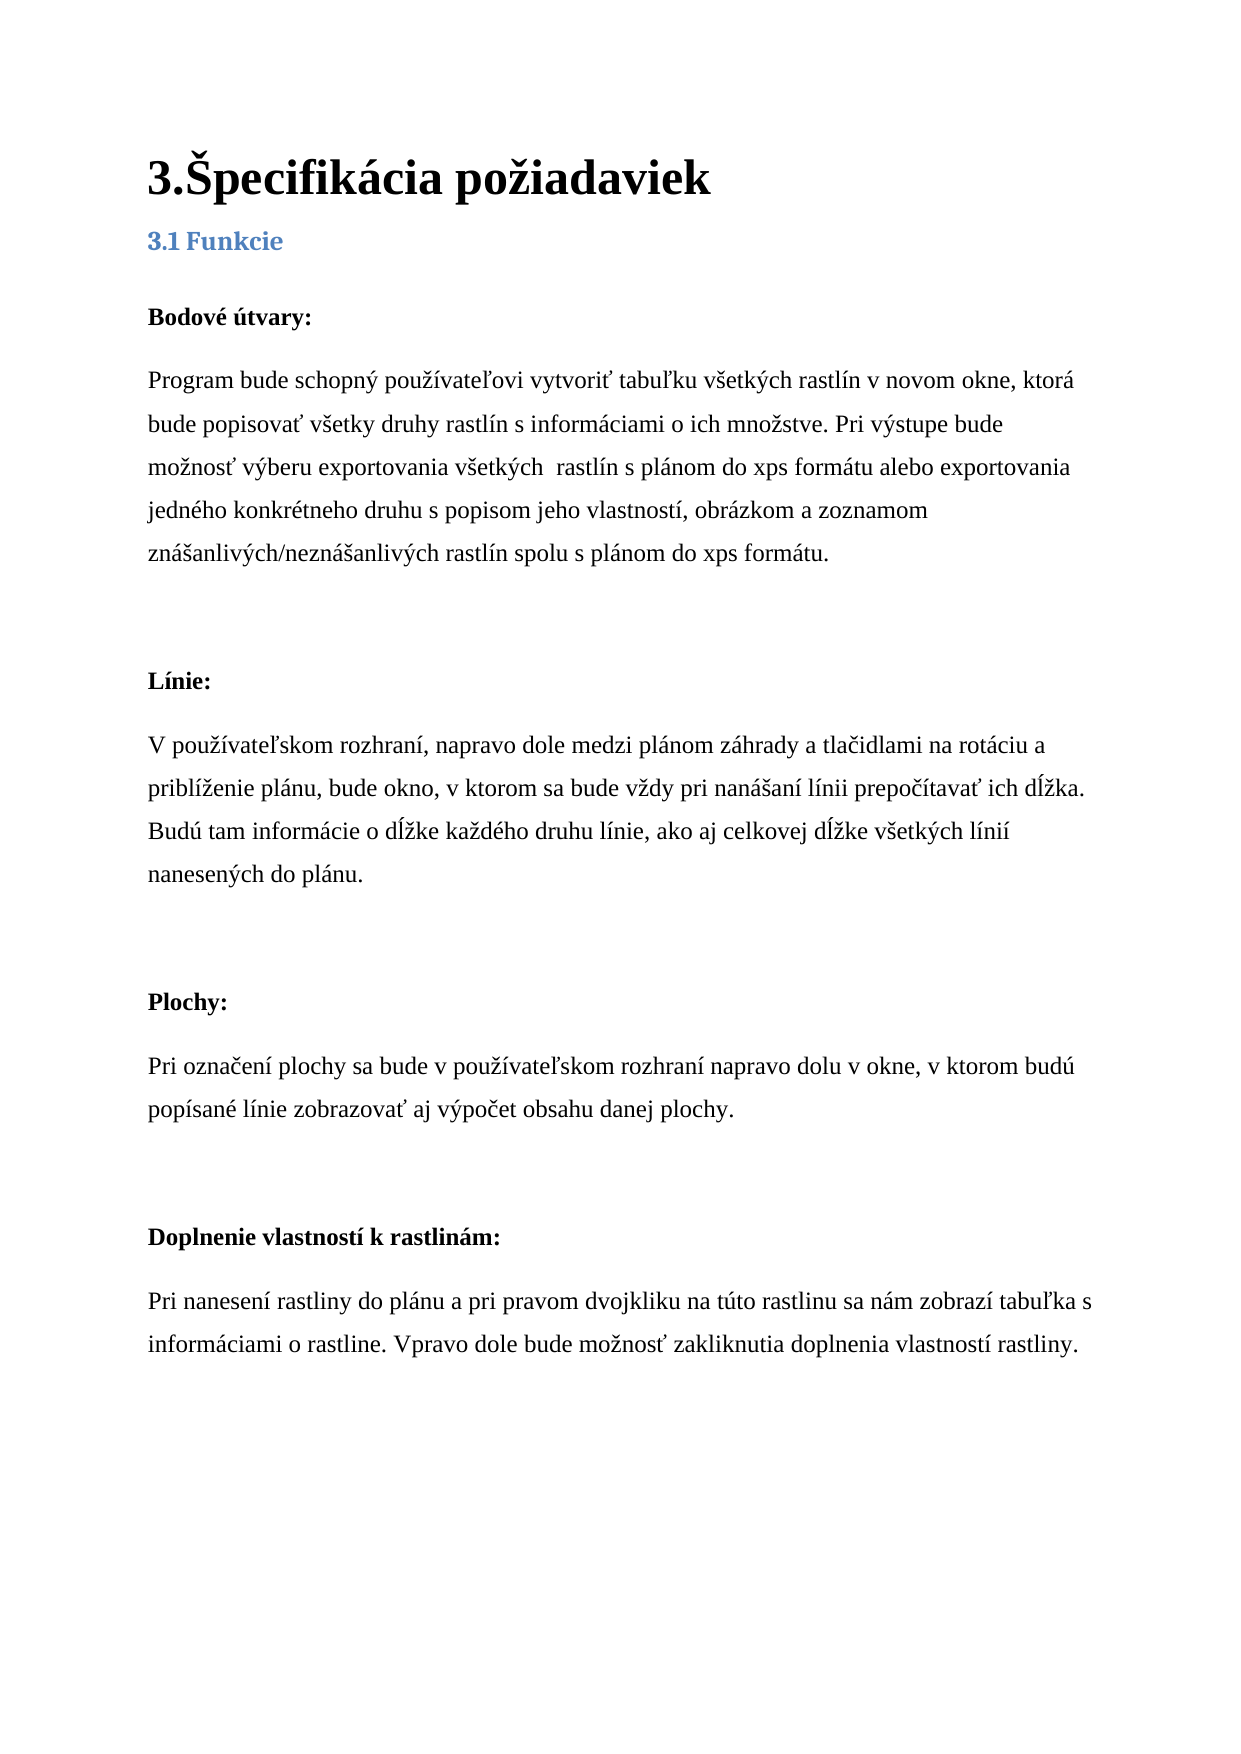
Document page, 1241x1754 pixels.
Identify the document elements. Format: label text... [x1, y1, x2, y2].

text Plochy: [148, 987, 1093, 1016]
text Pri nanesení rastliny do plánu a pri pravom dvojkliku na túto rastlinu sa nám zobrazí tabuľka s informáciami o rastline. Vpravo dole bude možnosť zakliknutia doplnenia vlastností rastliny. [148, 1286, 1093, 1358]
text Pri označení plochy sa bude v používateľskom rozhraní napravo dolu v okne, v ktorom budú popísané línie zobrazovať aj výpočet obsahu danej plochy. [148, 1051, 1093, 1123]
text Doplnenie vlastností k rastlinám: [148, 1222, 1093, 1251]
text Línie: [148, 666, 1093, 695]
subtitle 3.1 Funkcie [148, 226, 1093, 257]
text V používateľskom rozhraní, napravo dole medzi plánom záhrady a tlačidlami na rotáciu a priblíženie plánu, bude okno, v ktorom sa bude vždy pri nanášaní línii prepočítavať ich dĺžka. Budú tam informácie o dĺžke každého druhu línie, ako aj celkovej dĺžke všetkých línií nanesených do plánu. [148, 730, 1093, 888]
text Program bude schopný používateľovi vytvoriť tabuľku všetkých rastlín v novom okne, ktorá bude popisovať všetky druhy rastlín s informáciami o ich množstve. Pri výstupe bude možnosť výberu exportovania všetkých rastlín s plánom do xps formátu alebo exportovania jedného konkrétneho druhu s popisom jeho vlastností, obrázkom a zoznamom znášanlivých/neznášanlivých rastlín spolu s plánom do xps formátu. [148, 366, 1093, 567]
subtitle 3.Špecifikácia požiadaviek [148, 148, 1093, 205]
text Bodové útvary: [148, 262, 1093, 330]
